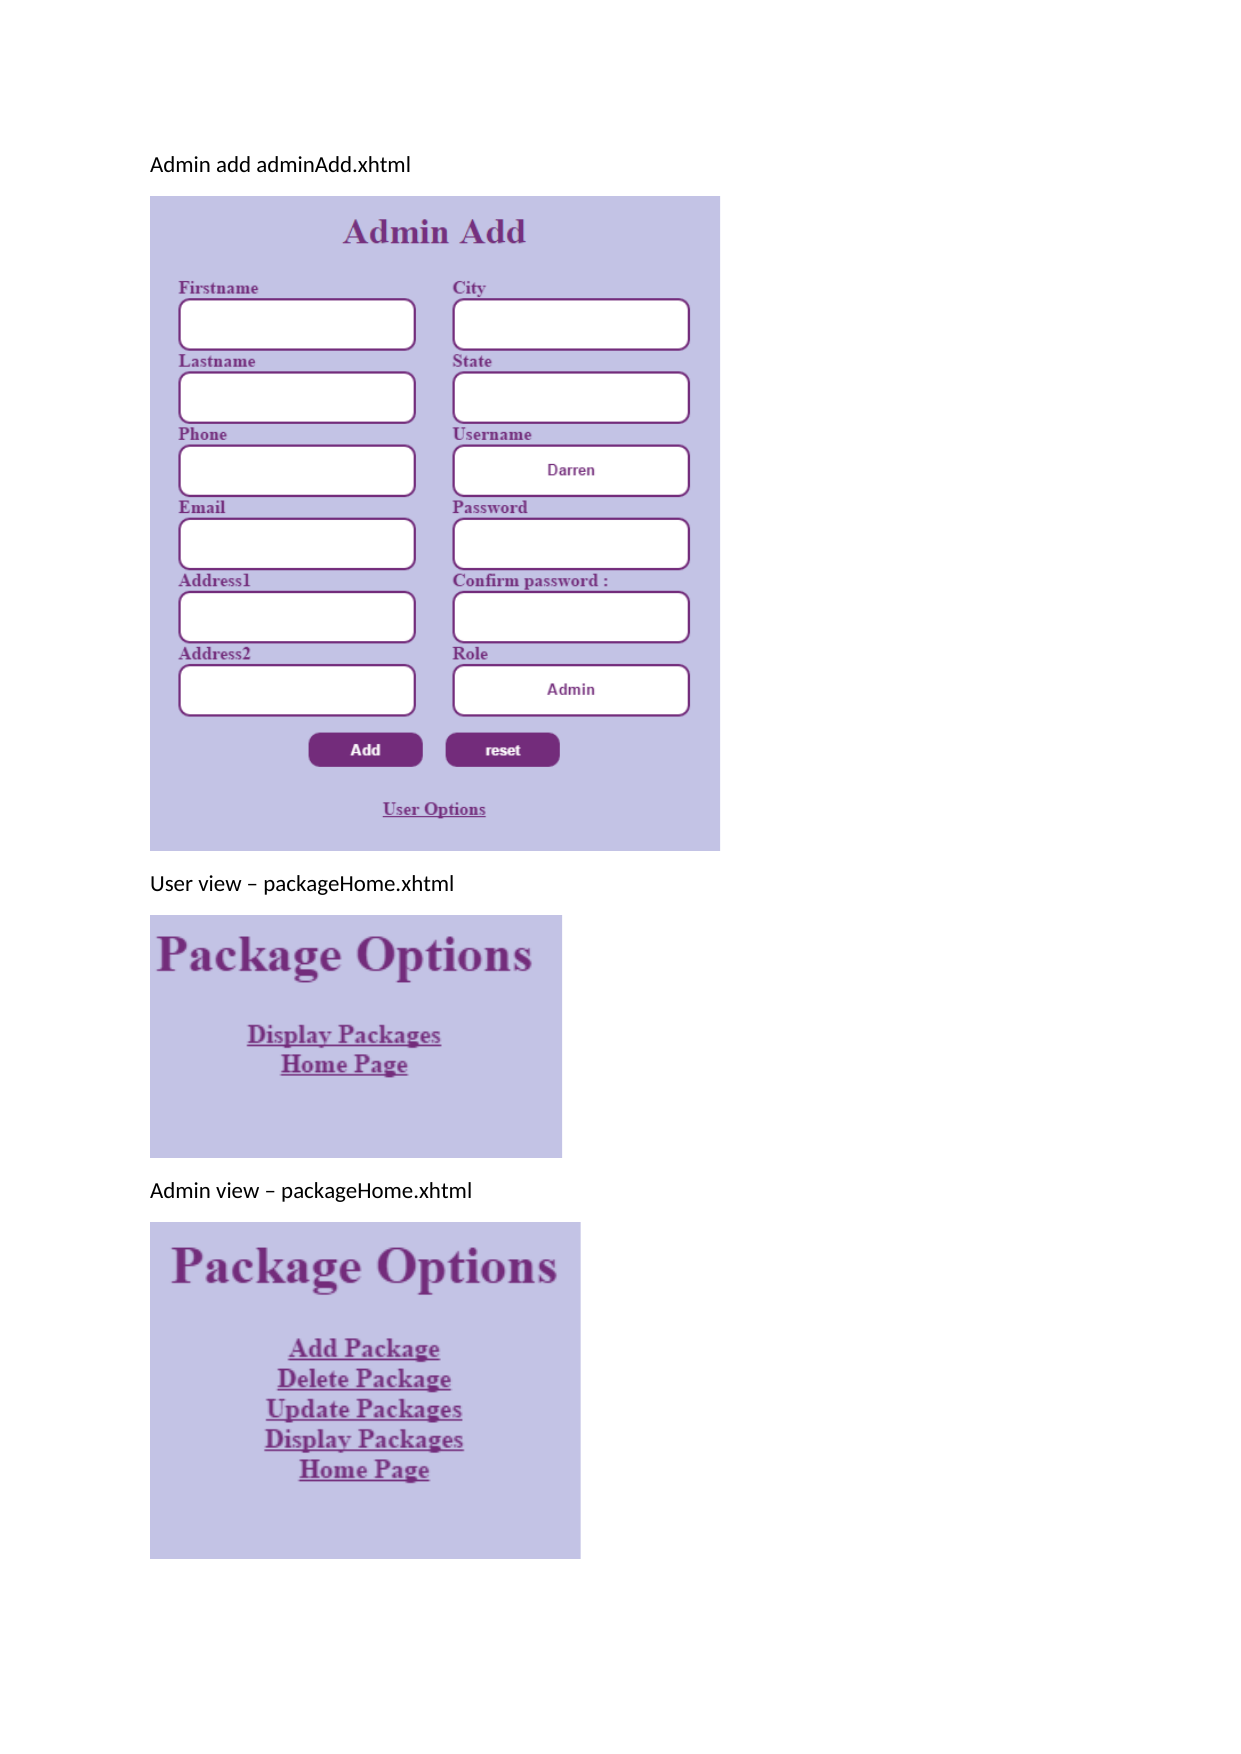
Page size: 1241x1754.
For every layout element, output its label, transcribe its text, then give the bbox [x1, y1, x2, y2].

picture [150, 1222, 581, 1559]
picture [150, 196, 721, 851]
text Admin add adminAdd.xhtml [150, 150, 1090, 178]
picture [150, 915, 563, 1158]
text User view – packageHome.xhtml [150, 869, 1090, 897]
text Admin view – packageHome.xhtml [150, 1176, 1090, 1204]
